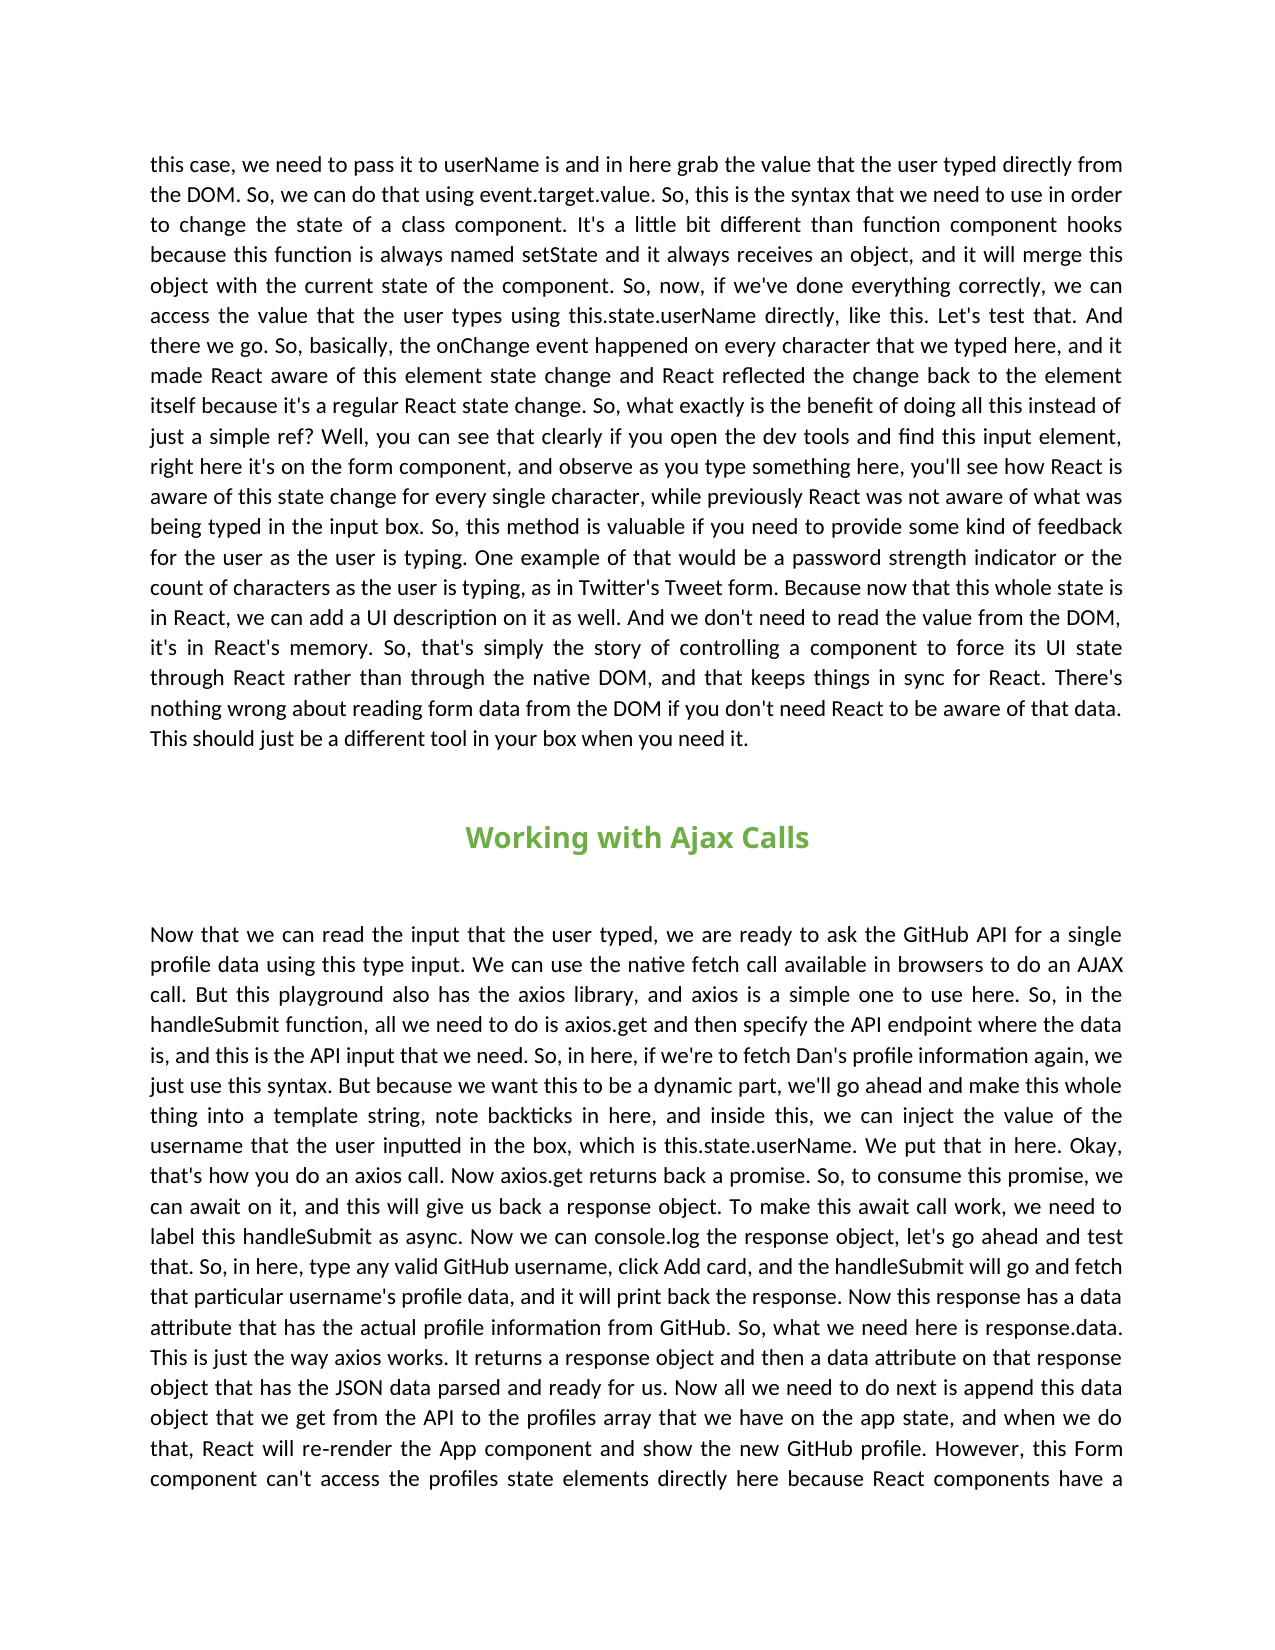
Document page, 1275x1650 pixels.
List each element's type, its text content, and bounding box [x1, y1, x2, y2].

subtitle Working with Ajax Calls [150, 818, 1125, 857]
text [150, 150, 1125, 752]
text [150, 920, 1125, 1492]
